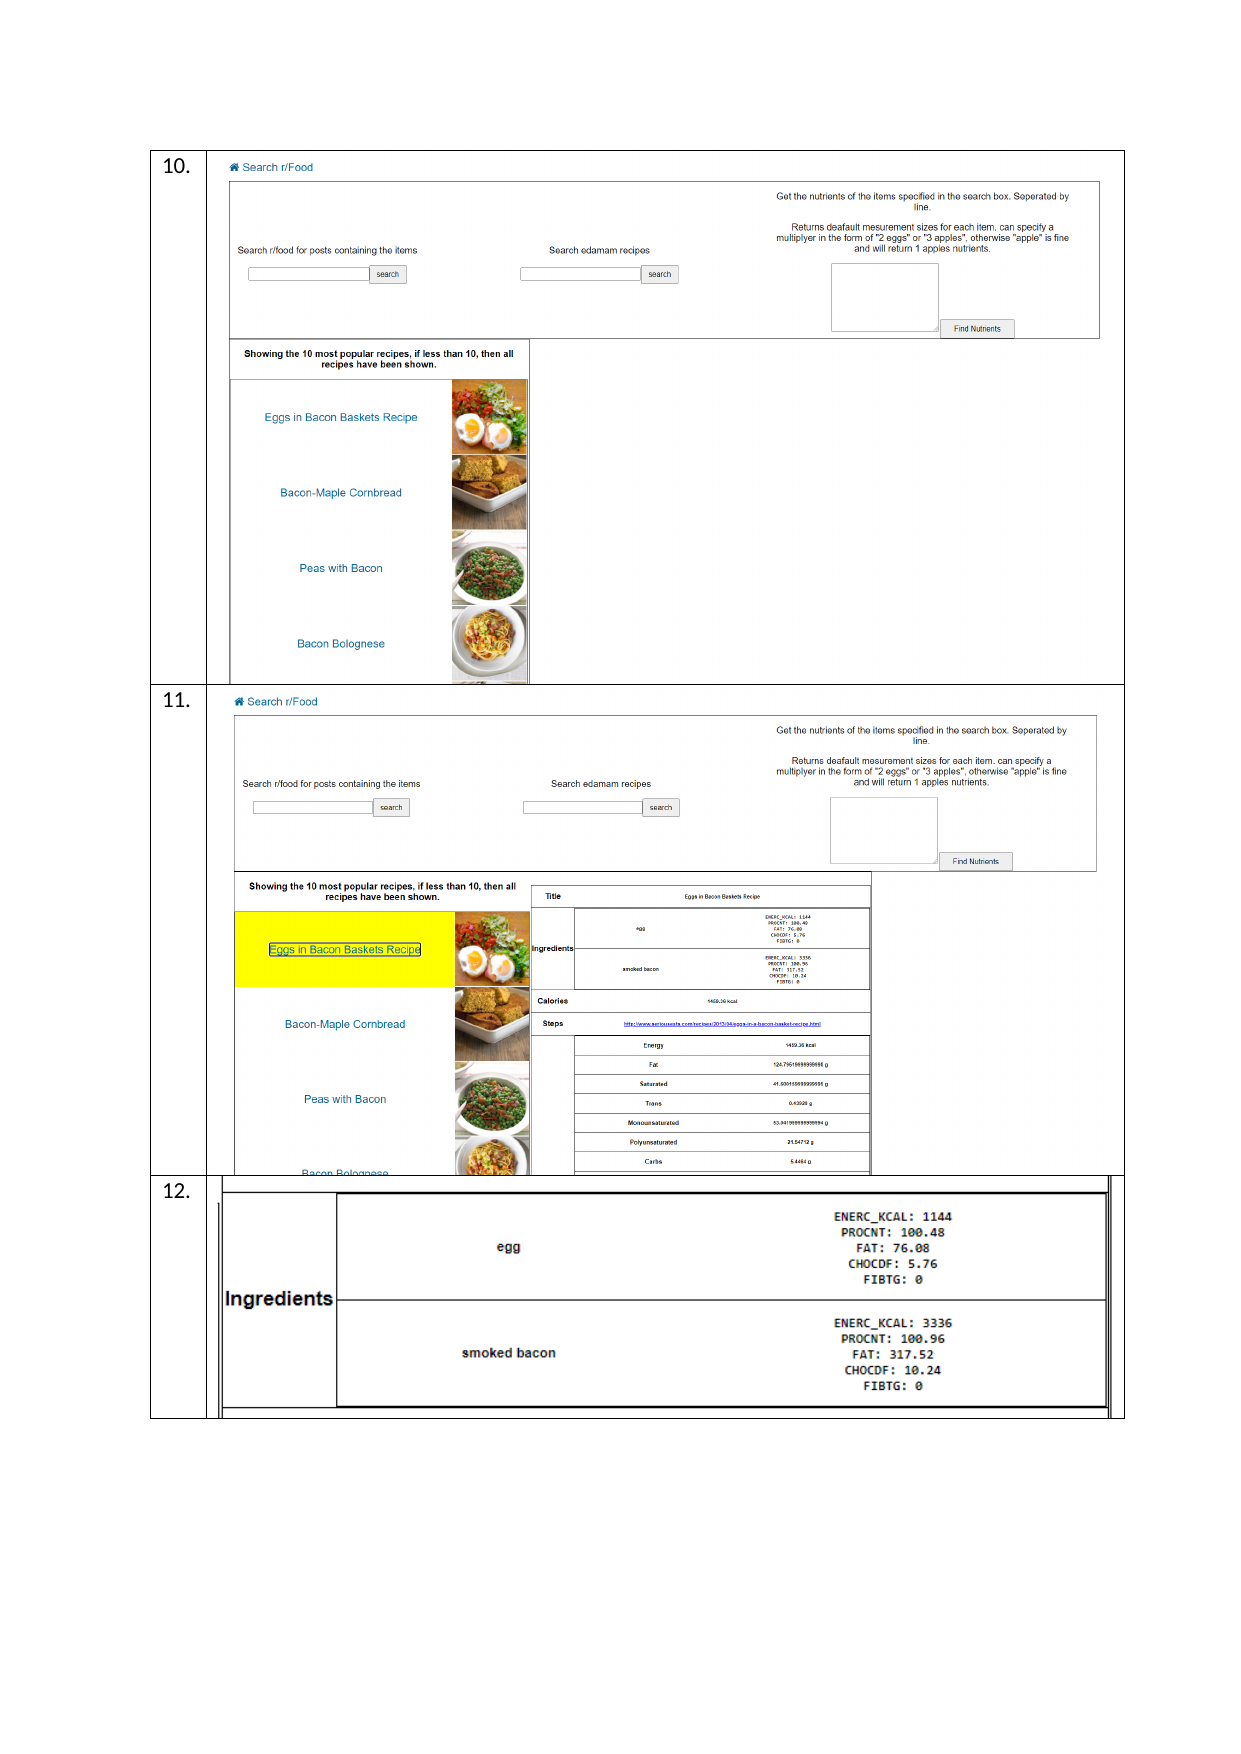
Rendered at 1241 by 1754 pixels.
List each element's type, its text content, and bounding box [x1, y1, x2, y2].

table_cell [207, 151, 217, 684]
table_cell 12. [151, 1176, 206, 1418]
table_cell [1114, 151, 1124, 684]
picture [217, 1176, 1114, 1418]
picture [217, 151, 1114, 684]
picture [217, 685, 1114, 1175]
table_cell 11. [151, 685, 206, 1175]
table_cell [1114, 1176, 1124, 1418]
table_cell [207, 685, 217, 1175]
table_cell [207, 1176, 217, 1418]
table_cell 10. [151, 151, 206, 684]
table_cell [1114, 685, 1124, 1175]
